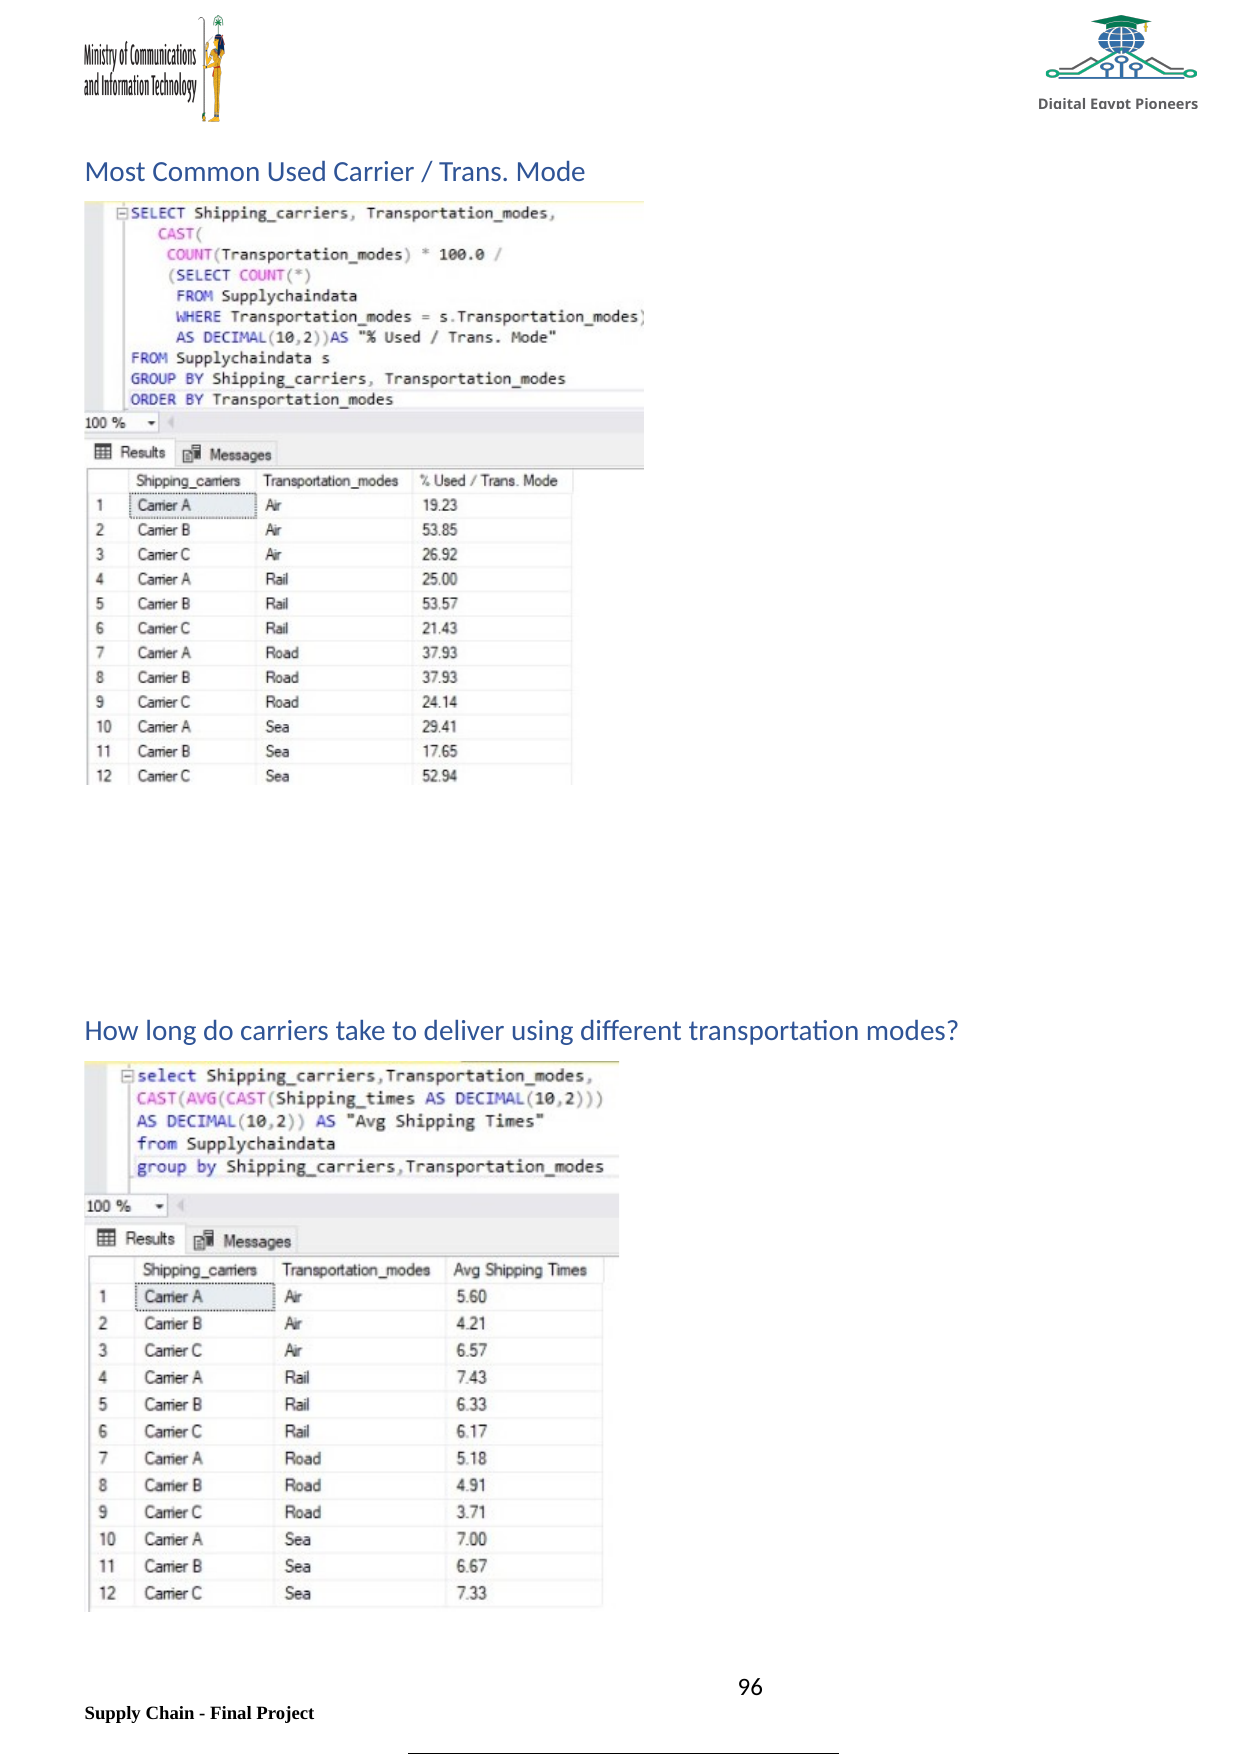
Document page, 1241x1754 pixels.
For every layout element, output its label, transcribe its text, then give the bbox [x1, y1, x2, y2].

picture [84, 1061, 620, 1612]
picture [84, 15, 225, 122]
subtitle Most Common Used Carrier / Trans. Mode [84, 153, 1162, 188]
picture [1045, 15, 1197, 82]
subtitle How long do carriers take to deliver using different transportation modes? [84, 1012, 1162, 1048]
picture [84, 201, 644, 785]
